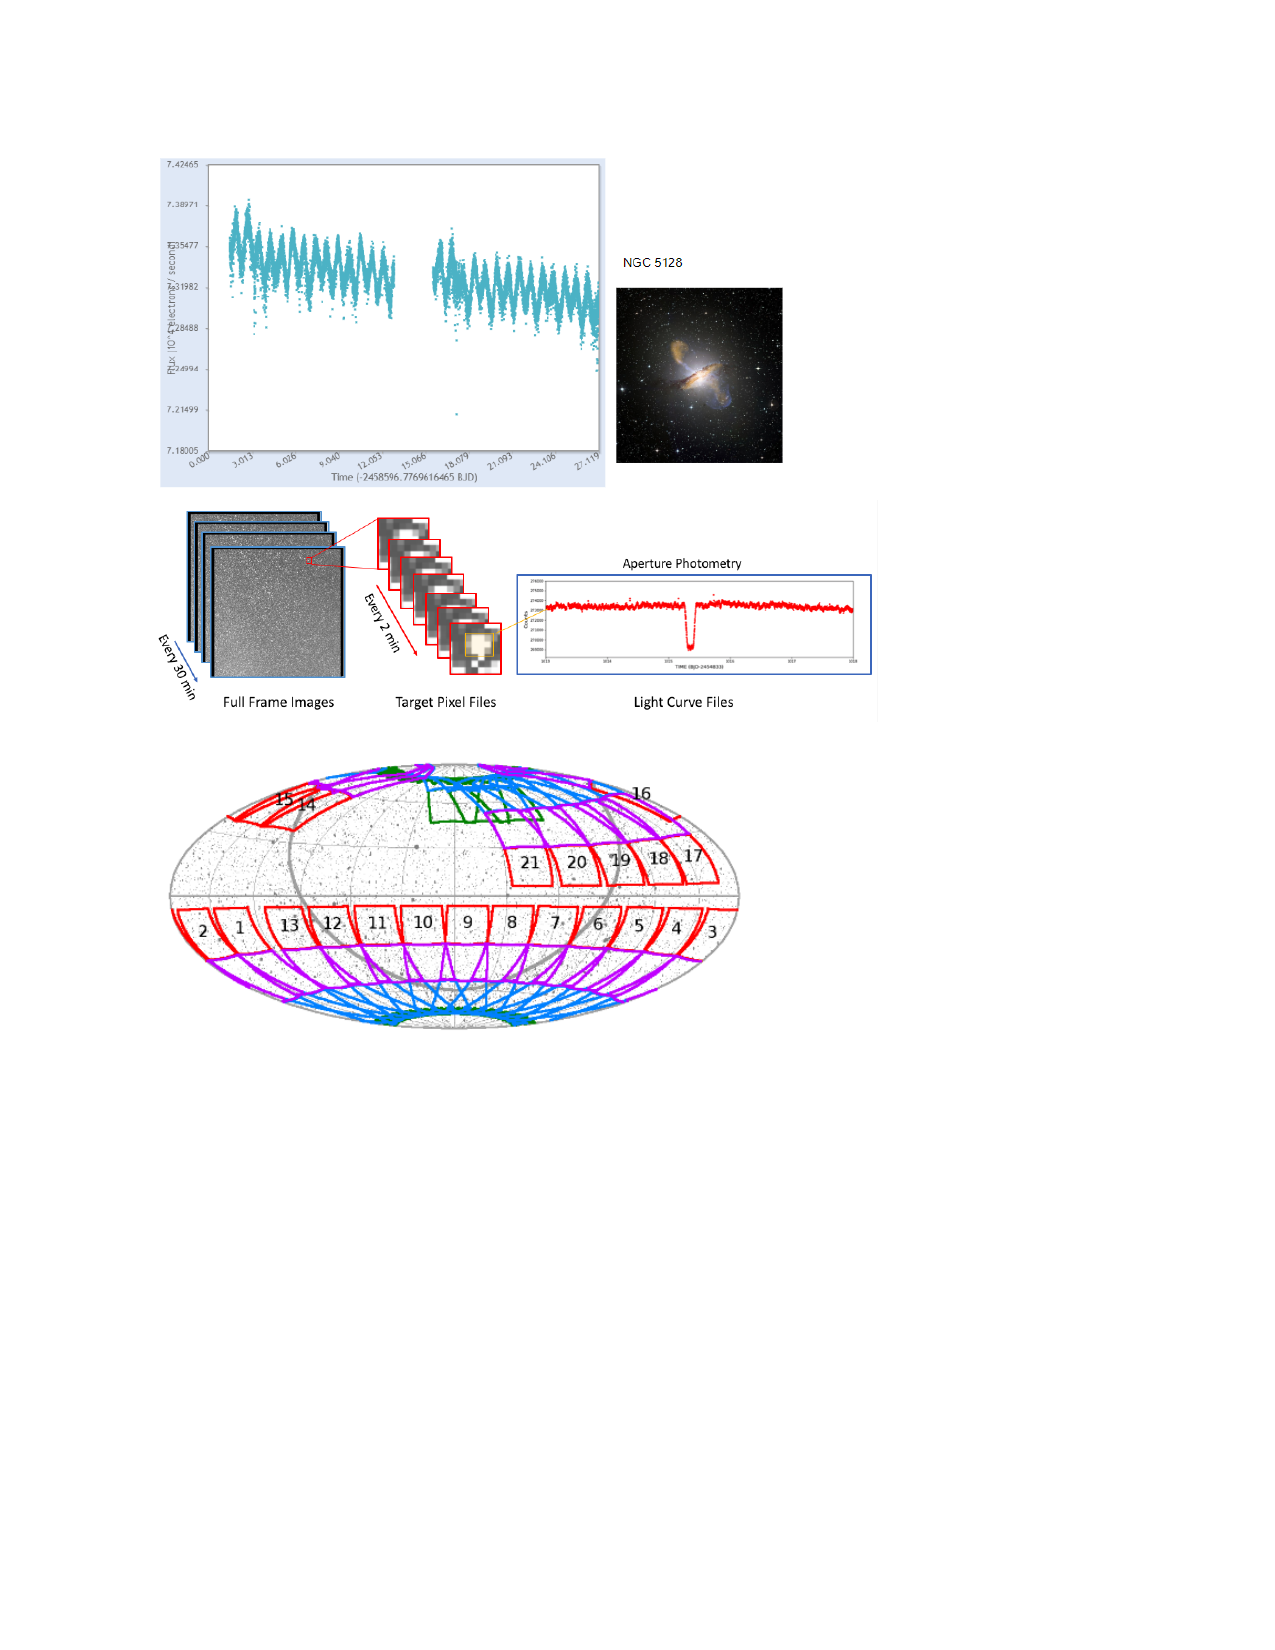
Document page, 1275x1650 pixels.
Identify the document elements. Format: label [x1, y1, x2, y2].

picture [150, 500, 878, 722]
picture [150, 723, 775, 1050]
picture [150, 150, 788, 499]
